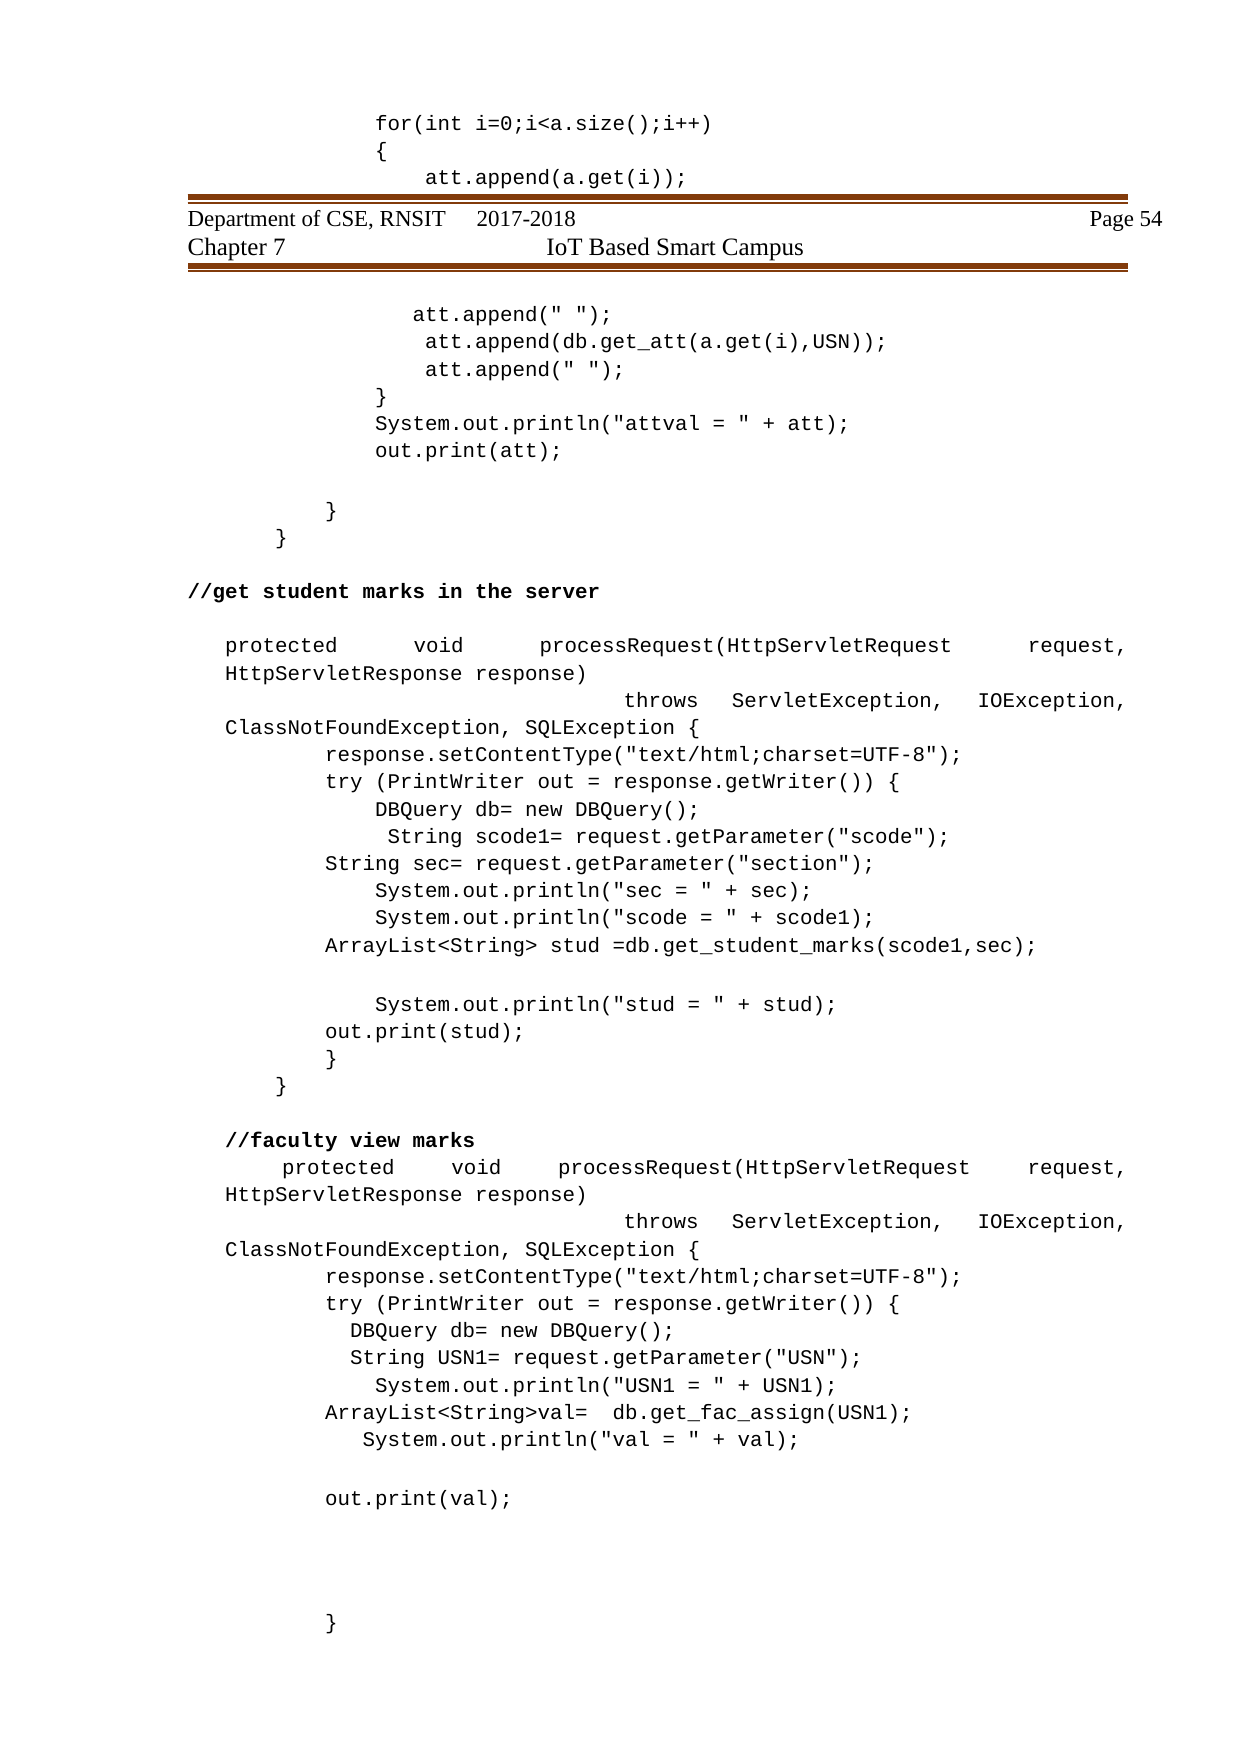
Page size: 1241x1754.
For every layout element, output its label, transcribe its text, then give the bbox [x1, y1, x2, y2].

text throws ServletException, IOException, ClassNotFoundException, SQLException { [225, 690, 1128, 741]
text } [225, 1076, 1128, 1099]
text response.setContentType("text/html;charset=UTF-8"); [225, 1266, 1128, 1289]
text out.print(att); [225, 440, 1128, 464]
text Department of CSE, RNSIT Page 54 [187, 203, 1128, 232]
text } [225, 1048, 1128, 1072]
text { [225, 140, 1128, 163]
text att.append(a.get(i)); [225, 167, 1128, 191]
text try (PrintWriter out = response.getWriter()) { [225, 771, 1128, 795]
text protected void processRequest(HttpServletRequest request, HttpServletResponse response) [225, 1157, 1128, 1208]
text DBQuery db= new DBQuery(); [225, 1320, 1128, 1344]
text System.out.println("USN1 = " + USN1); [225, 1374, 1128, 1398]
text out.print(stud); [225, 1021, 1128, 1045]
text throws ServletException, IOException, ClassNotFoundException, SQLException { [225, 1211, 1128, 1262]
text att.append(" "); [225, 359, 1128, 382]
text Chapter 7 [187, 232, 1128, 272]
text att.append(" "); [225, 304, 1128, 328]
text out.print(val); [225, 1488, 1128, 1512]
text } [225, 386, 1128, 409]
text ArrayList<String>val= db.get_fac_assign(USN1); [225, 1402, 1128, 1425]
text System.out.println("val = " + val); [225, 1429, 1128, 1453]
text ArrayList<String> stud =db.get_student_marks(scode1,sec); [225, 934, 1128, 958]
text att.append(db.get_att(a.get(i),USN)); [225, 331, 1128, 355]
text for(int i=0;i<a.size();i++) [225, 112, 1128, 136]
text DBQuery db= new DBQuery(); [225, 799, 1128, 822]
text try (PrintWriter out = response.getWriter()) { [225, 1293, 1128, 1317]
text protected void processRequest(HttpServletRequest request, HttpServletResponse response) [225, 636, 1128, 686]
text response.setContentType("text/html;charset=UTF-8"); [225, 744, 1128, 768]
text System.out.println("sec = " + sec); [225, 880, 1128, 904]
text System.out.println("scode = " + scode1); [225, 907, 1128, 931]
text System.out.println("stud = " + stud); [225, 994, 1128, 1018]
text } [225, 499, 1128, 523]
text } [225, 1612, 1128, 1636]
text String scode1= request.getParameter("scode"); [225, 826, 1128, 849]
text String USN1= request.getParameter("USN"); [225, 1347, 1128, 1371]
text String sec= request.getParameter("section"); [225, 853, 1128, 877]
text System.out.println("attval = " + att); [225, 413, 1128, 437]
text //faculty view marks [225, 1130, 1128, 1153]
text } [225, 527, 1128, 550]
text //get student marks in the server [187, 581, 1128, 605]
